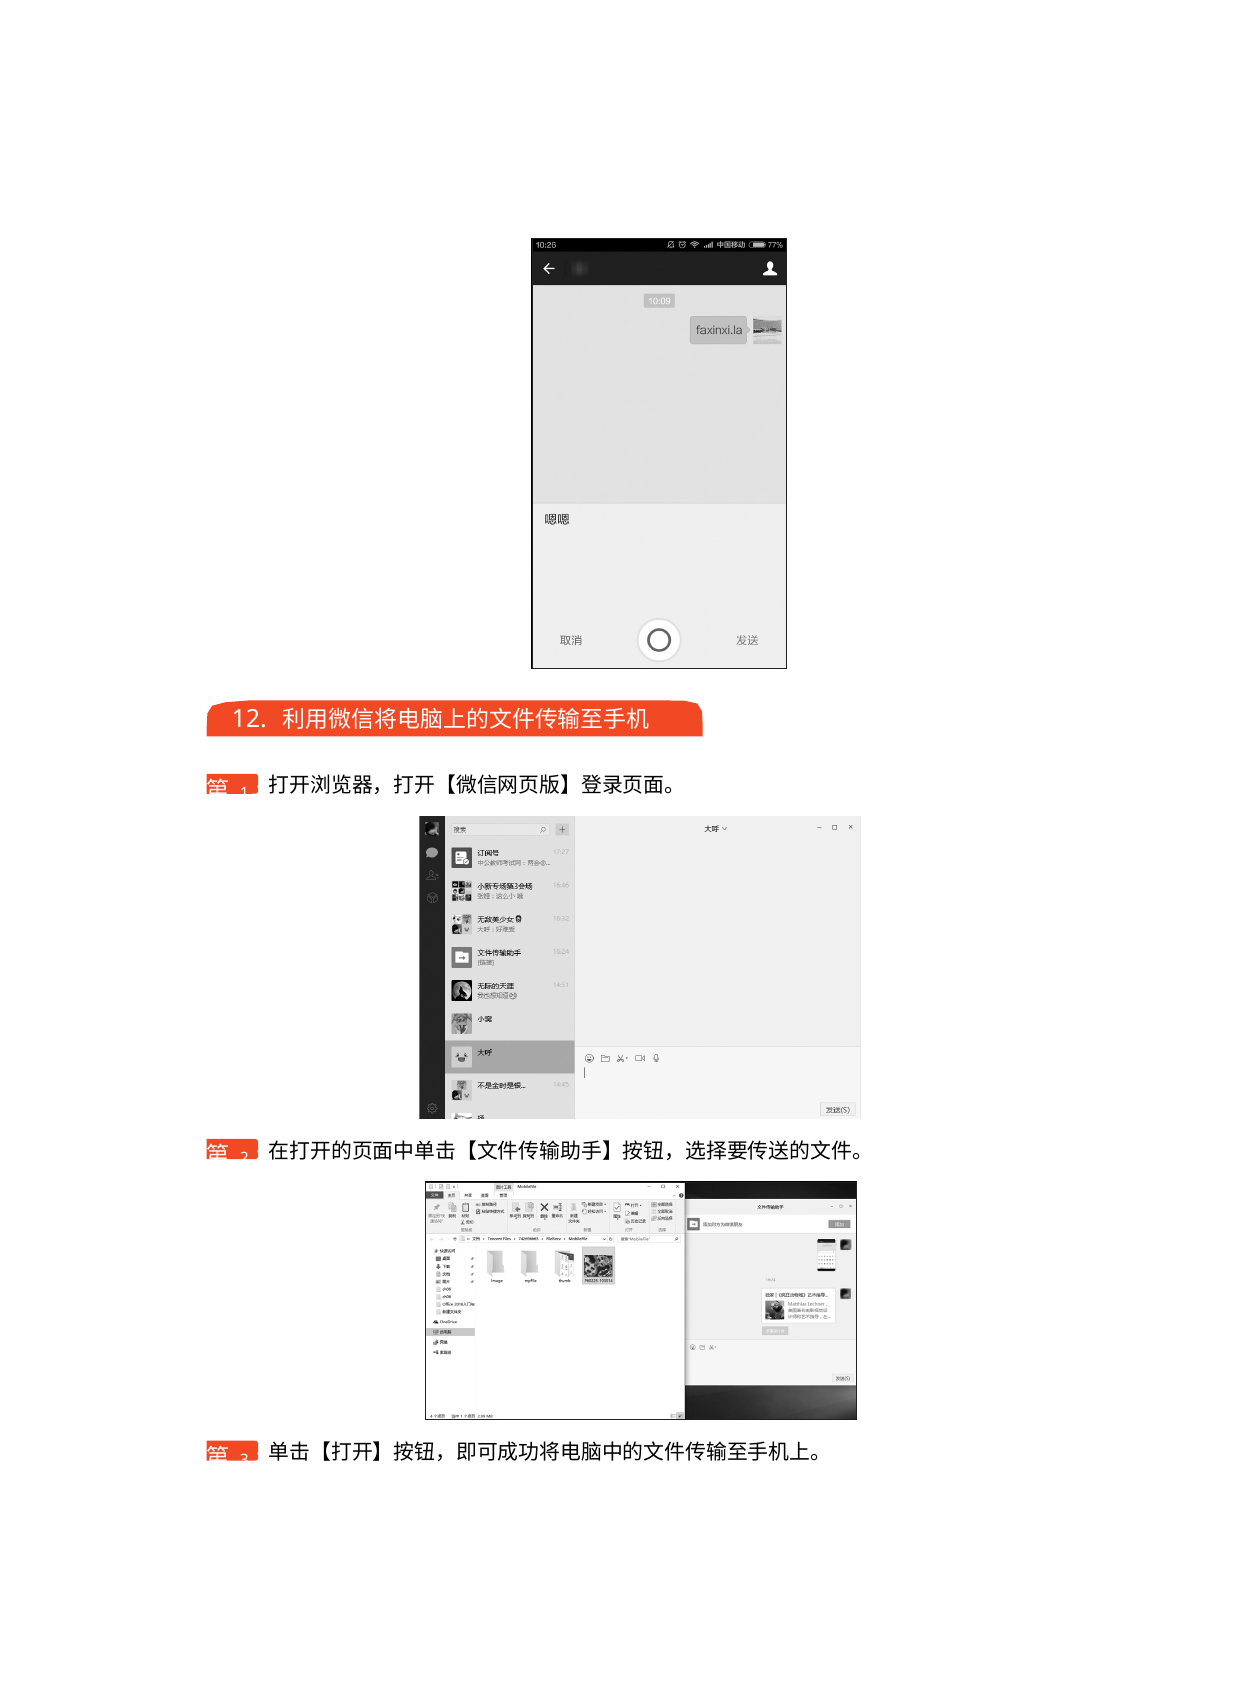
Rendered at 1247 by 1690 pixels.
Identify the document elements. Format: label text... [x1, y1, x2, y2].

text 打开浏览器，打开【微信网页版】登录页面。 [268, 769, 1097, 799]
picture [426, 1183, 856, 1419]
text 单击【打开】按钮，即可成功将电脑中的文件传输至手机上。 [268, 1436, 1097, 1466]
picture [533, 239, 786, 668]
picture [419, 816, 861, 1119]
